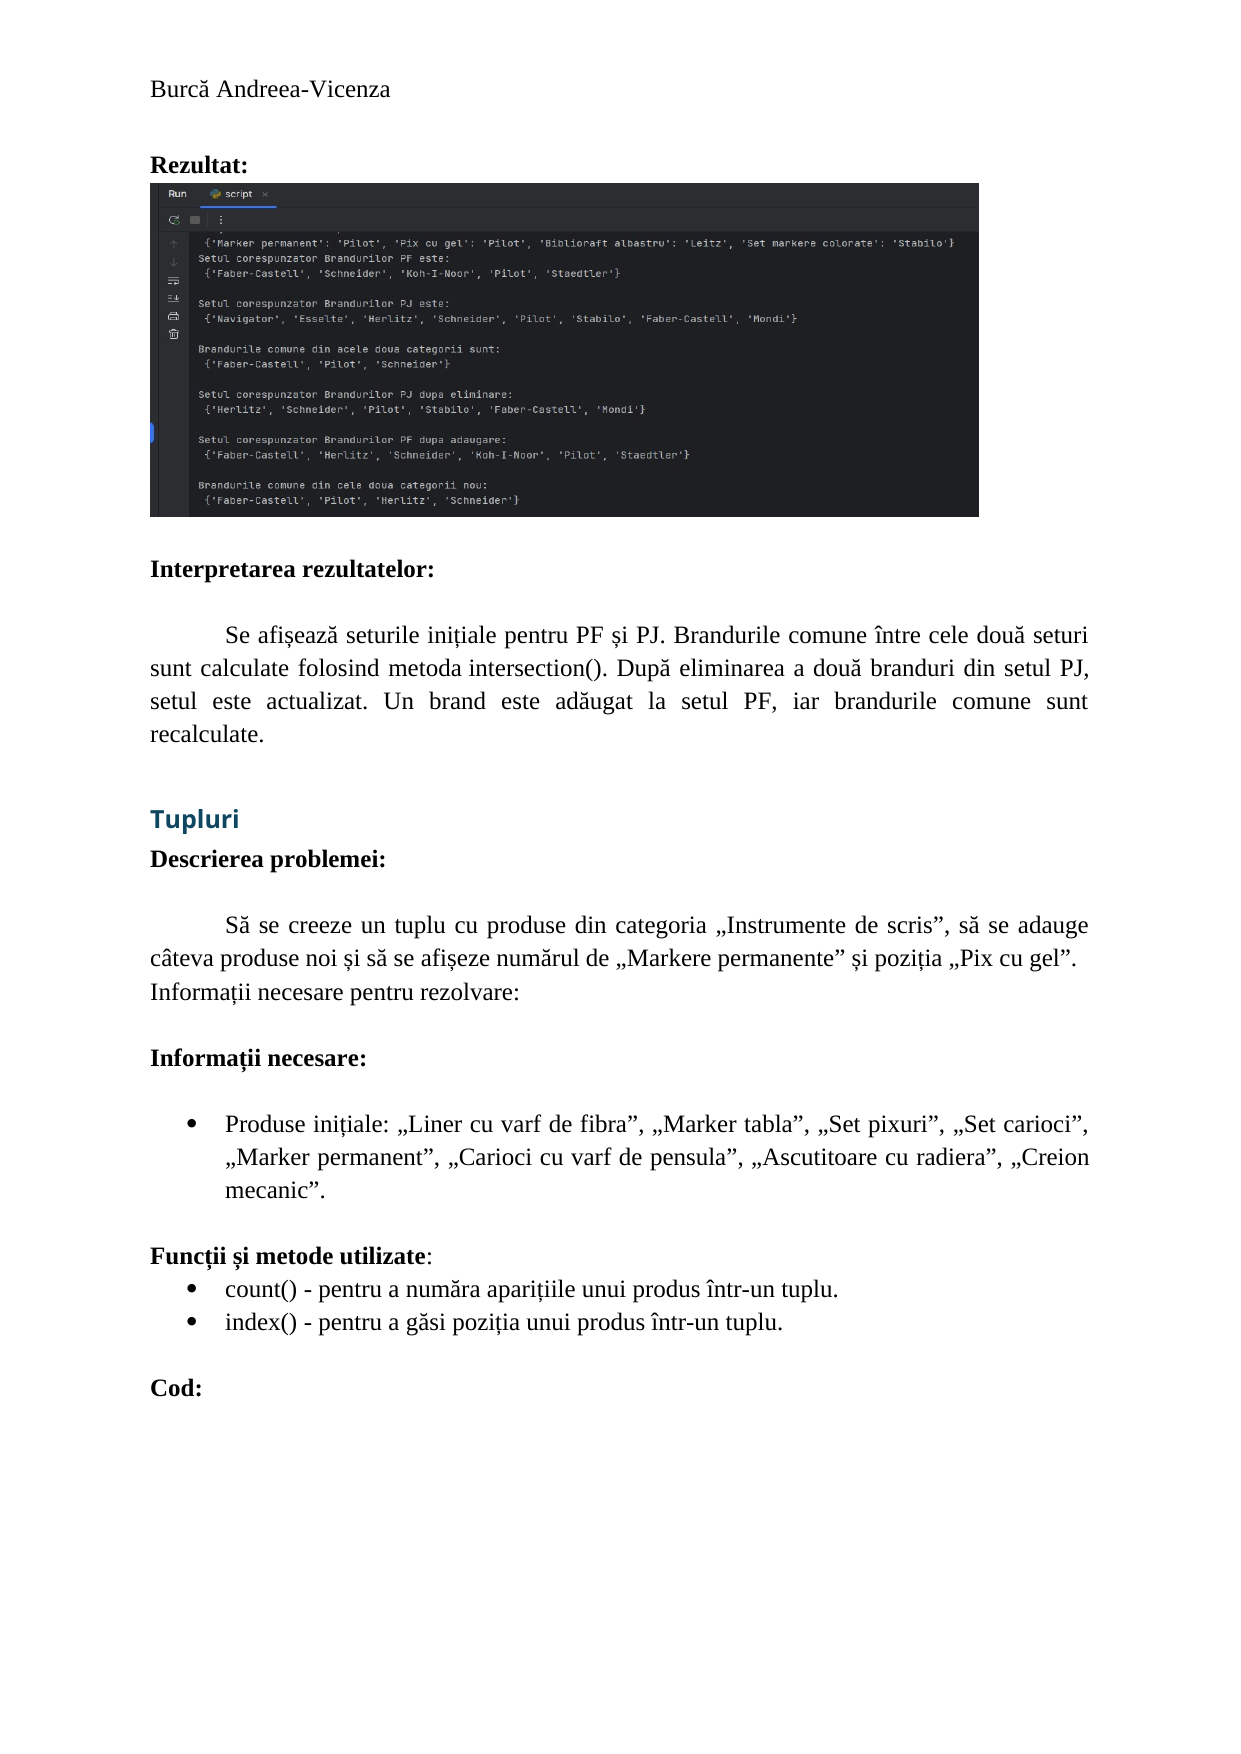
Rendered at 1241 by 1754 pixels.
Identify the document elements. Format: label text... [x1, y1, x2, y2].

text Să se creeze un tuplu cu produse din categoria „Instrumente de scris”, să se adauge câteva produse noi și să se afișeze numărul de „Markere permanente” și poziția „Pix cu gel”. [150, 911, 1090, 972]
list Produse inițiale: „Liner cu varf de fibra”, „Marker tabla”, „Set pixuri”, „Set carioci”, „Marker permanent”, „Carioci cu varf de pensula”, „Ascutitoare cu radiera”, „Creion mecanic”. [187, 1109, 1090, 1203]
text Descrierea problemei: [150, 844, 1090, 873]
list index() - pentru a găsi poziția unui produs într-un tuplu. [187, 1307, 1090, 1336]
text Se afișează seturile inițiale pentru PF și PJ. Brandurile comune între cele două seturi sunt calculate folosind metoda intersection(). După eliminarea a două branduri din setul PJ, setul este actualizat. Un brand este adăugat la setul PF, iar brandurile comune sunt recalculate. [150, 620, 1090, 748]
text Cod: [150, 1373, 1090, 1402]
text Rezultat: [150, 150, 1090, 179]
text Informații necesare pentru rezolvare: [150, 977, 1090, 1005]
text Funcții și metode utilizate: [150, 1241, 1090, 1269]
list count() - pentru a număra aparițiile unui produs într-un tuplu. [187, 1274, 1090, 1302]
text Interpretarea rezultatelor: [150, 554, 1090, 583]
subtitle Tupluri [150, 802, 1090, 836]
text Informații necesare: [150, 1043, 1090, 1071]
picture [150, 183, 979, 517]
